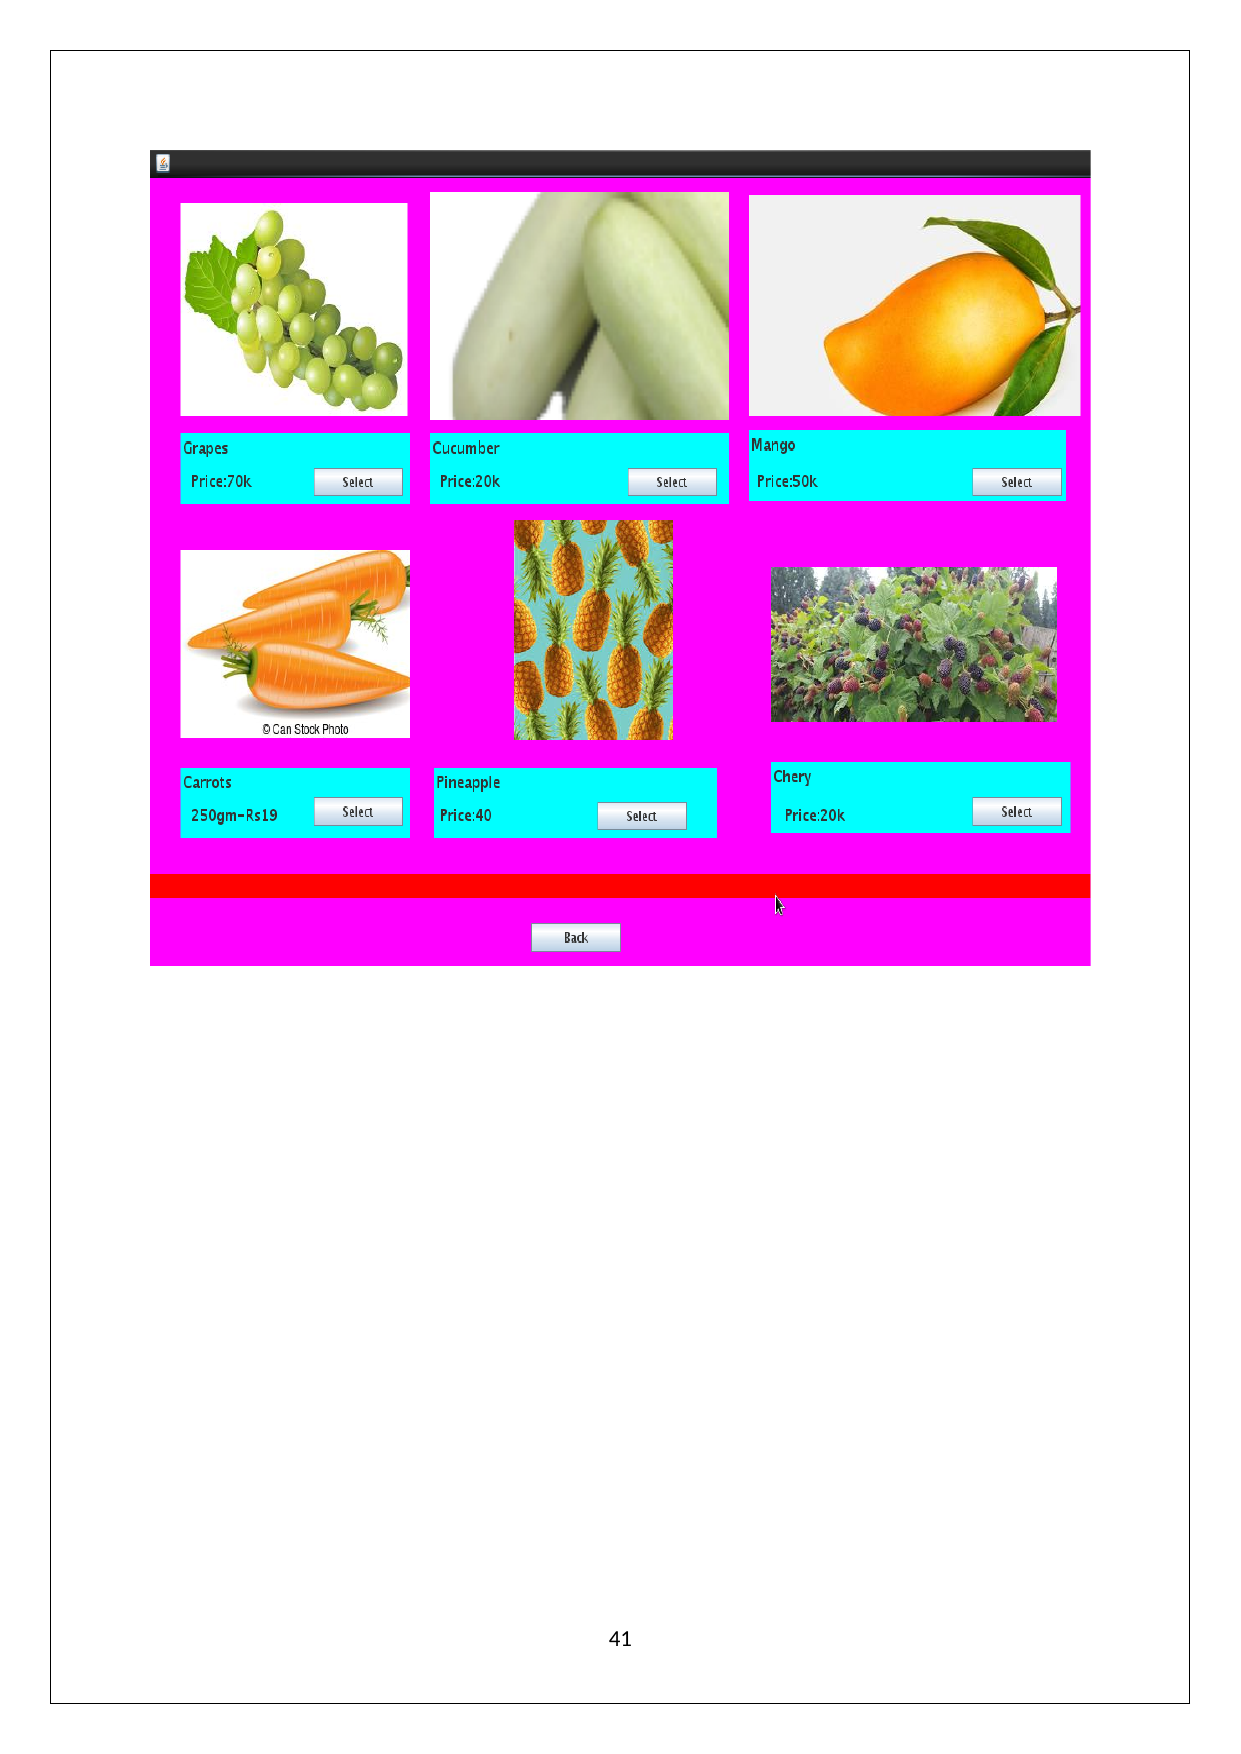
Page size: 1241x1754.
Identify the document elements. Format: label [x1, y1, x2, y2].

picture [150, 150, 1091, 966]
